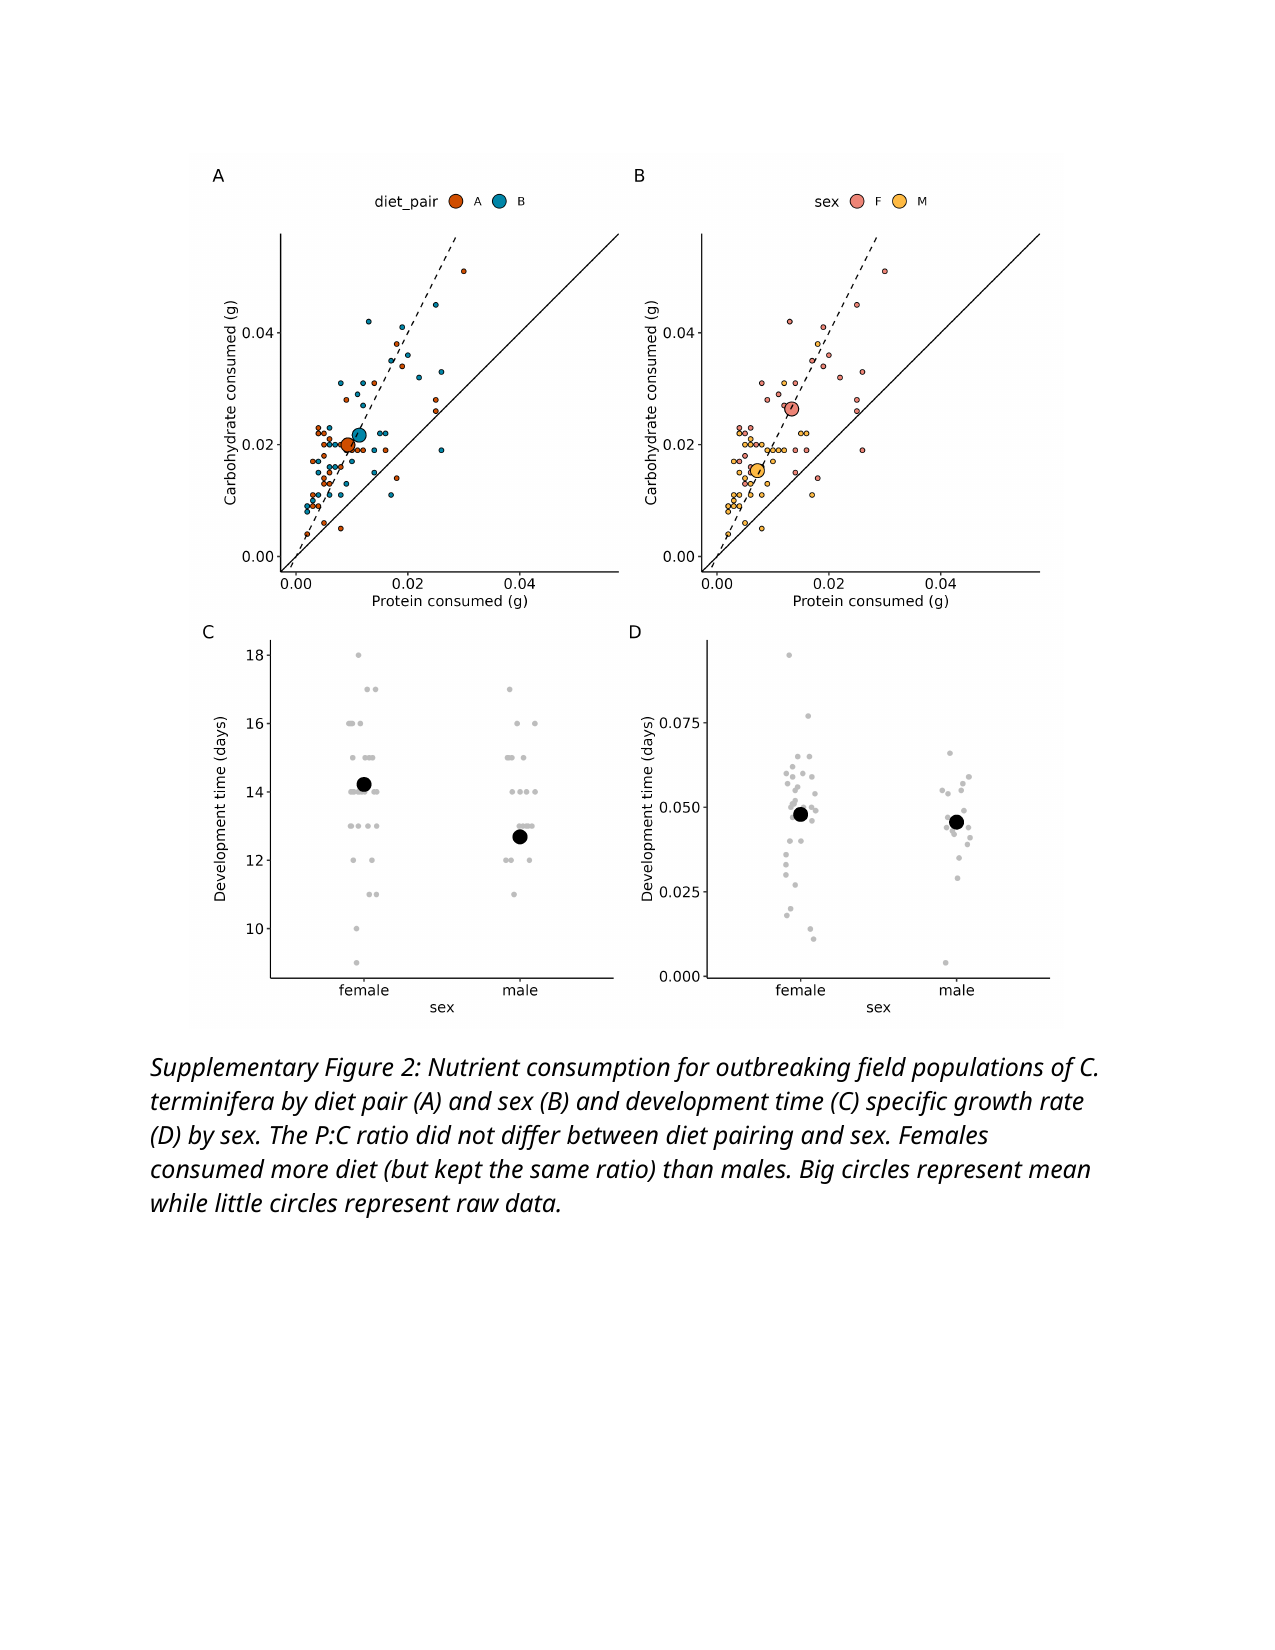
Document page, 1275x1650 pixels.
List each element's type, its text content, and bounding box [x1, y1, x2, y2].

table_header Supplementary Figure 2: Nutrient consumption for outbreaking field populations of C. terminifera by diet pair (A) and sex (B) and development time (C) specific growth rate (D) by sex. The P:C ratio did not differ between diet pairing and sex. Females consumed more diet (but kept the same ratio) than males. Big circles represent mean while little circles represent raw data. [139, 150, 1114, 1232]
picture [188, 153, 1064, 1029]
